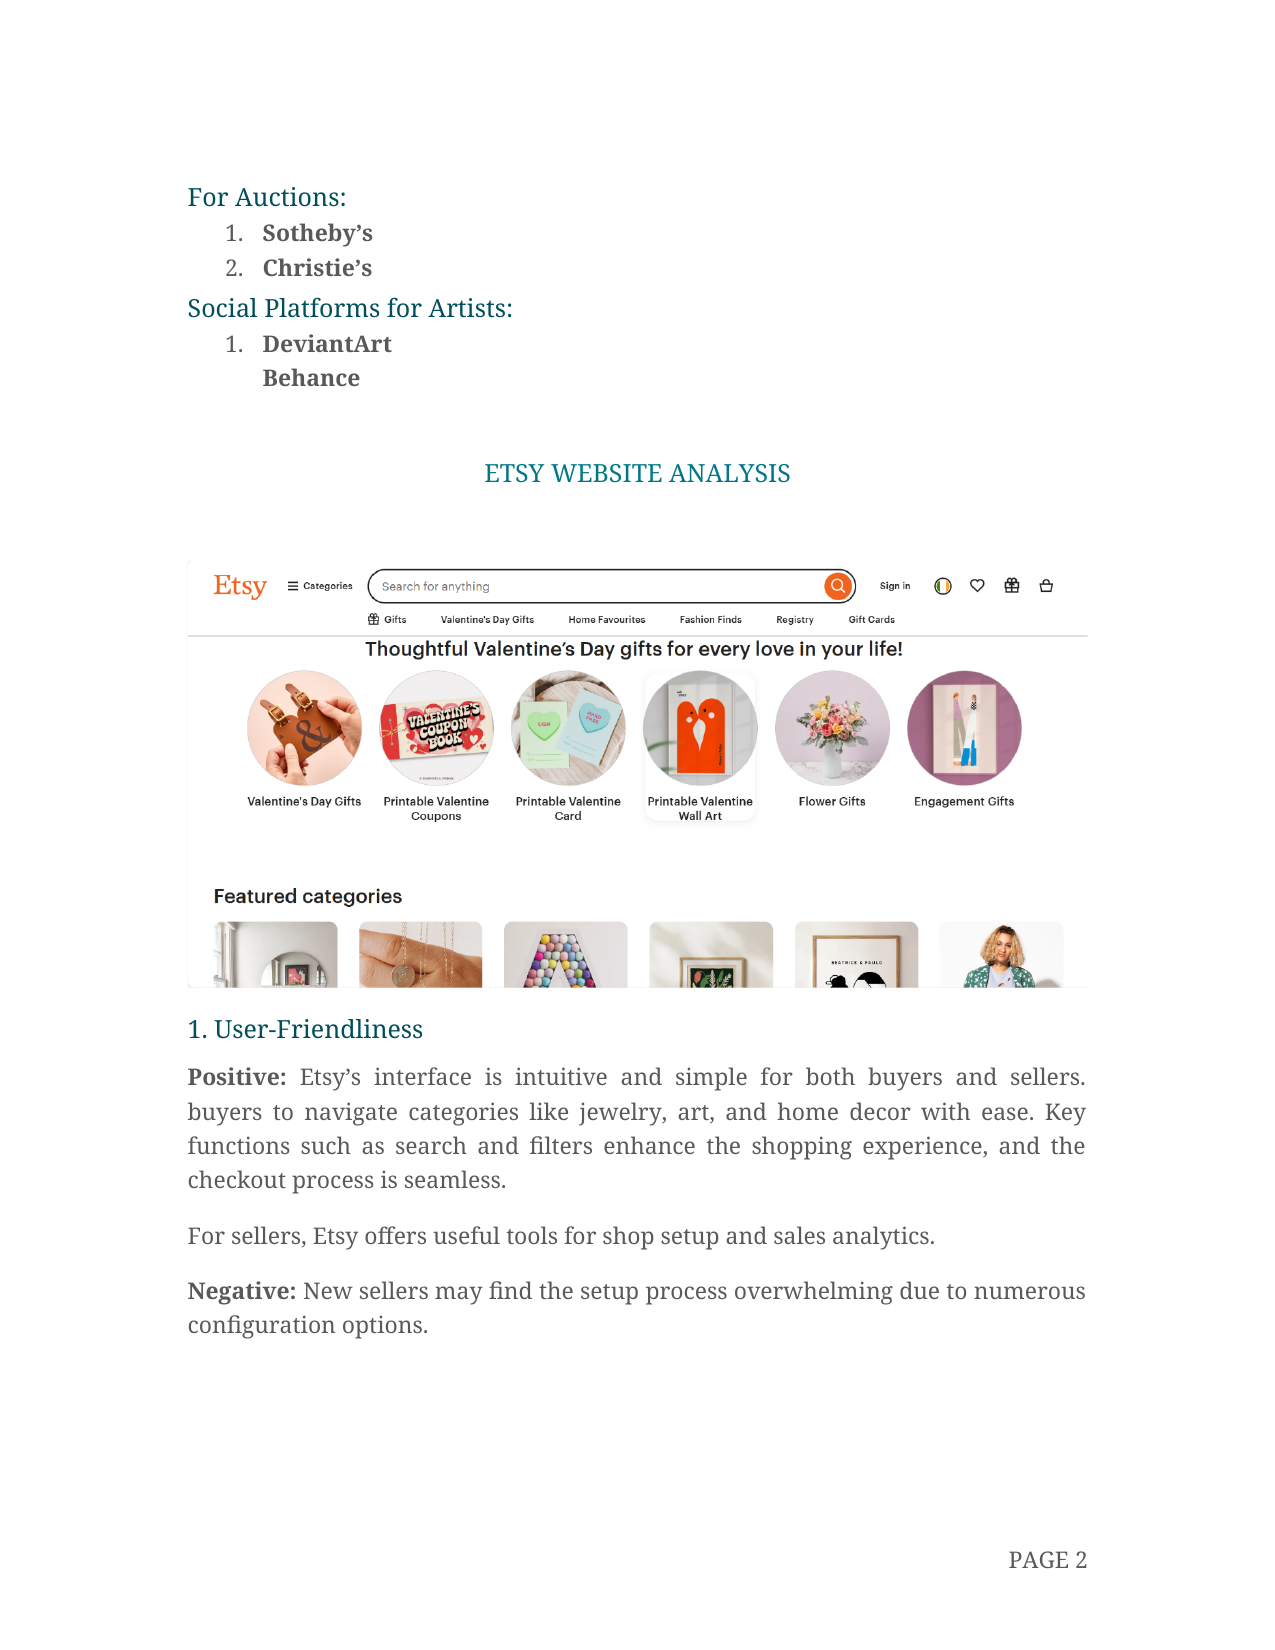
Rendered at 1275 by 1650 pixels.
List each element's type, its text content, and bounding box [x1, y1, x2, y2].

subtitle For Auctions: [187, 180, 1087, 214]
text Negative: New sellers may find the setup process overwhelming due to numerous configuration options. [187, 1275, 1087, 1341]
subtitle 1. User-Friendliness [187, 1011, 1087, 1046]
list Christie’s [225, 252, 1087, 283]
list DeviantArt Behance [225, 328, 1087, 393]
list Sotheby’s [225, 217, 1087, 249]
picture [187, 561, 1088, 988]
text For sellers, Etsy offers useful tools for shop setup and sales analytics. [187, 1220, 1087, 1251]
text Positive: Etsy’s interface is intuitive and simple for both buyers and sellers. buyers to navigate categories like jewelry, art, and home decor with ease. Key functions such as search and filters enhance the shopping experience, and the checkout process is seamless. [187, 1061, 1087, 1196]
subtitle Social Platforms for Artists: [187, 290, 1087, 324]
subtitle ETSY WEBSITE Analysis [187, 456, 1087, 490]
